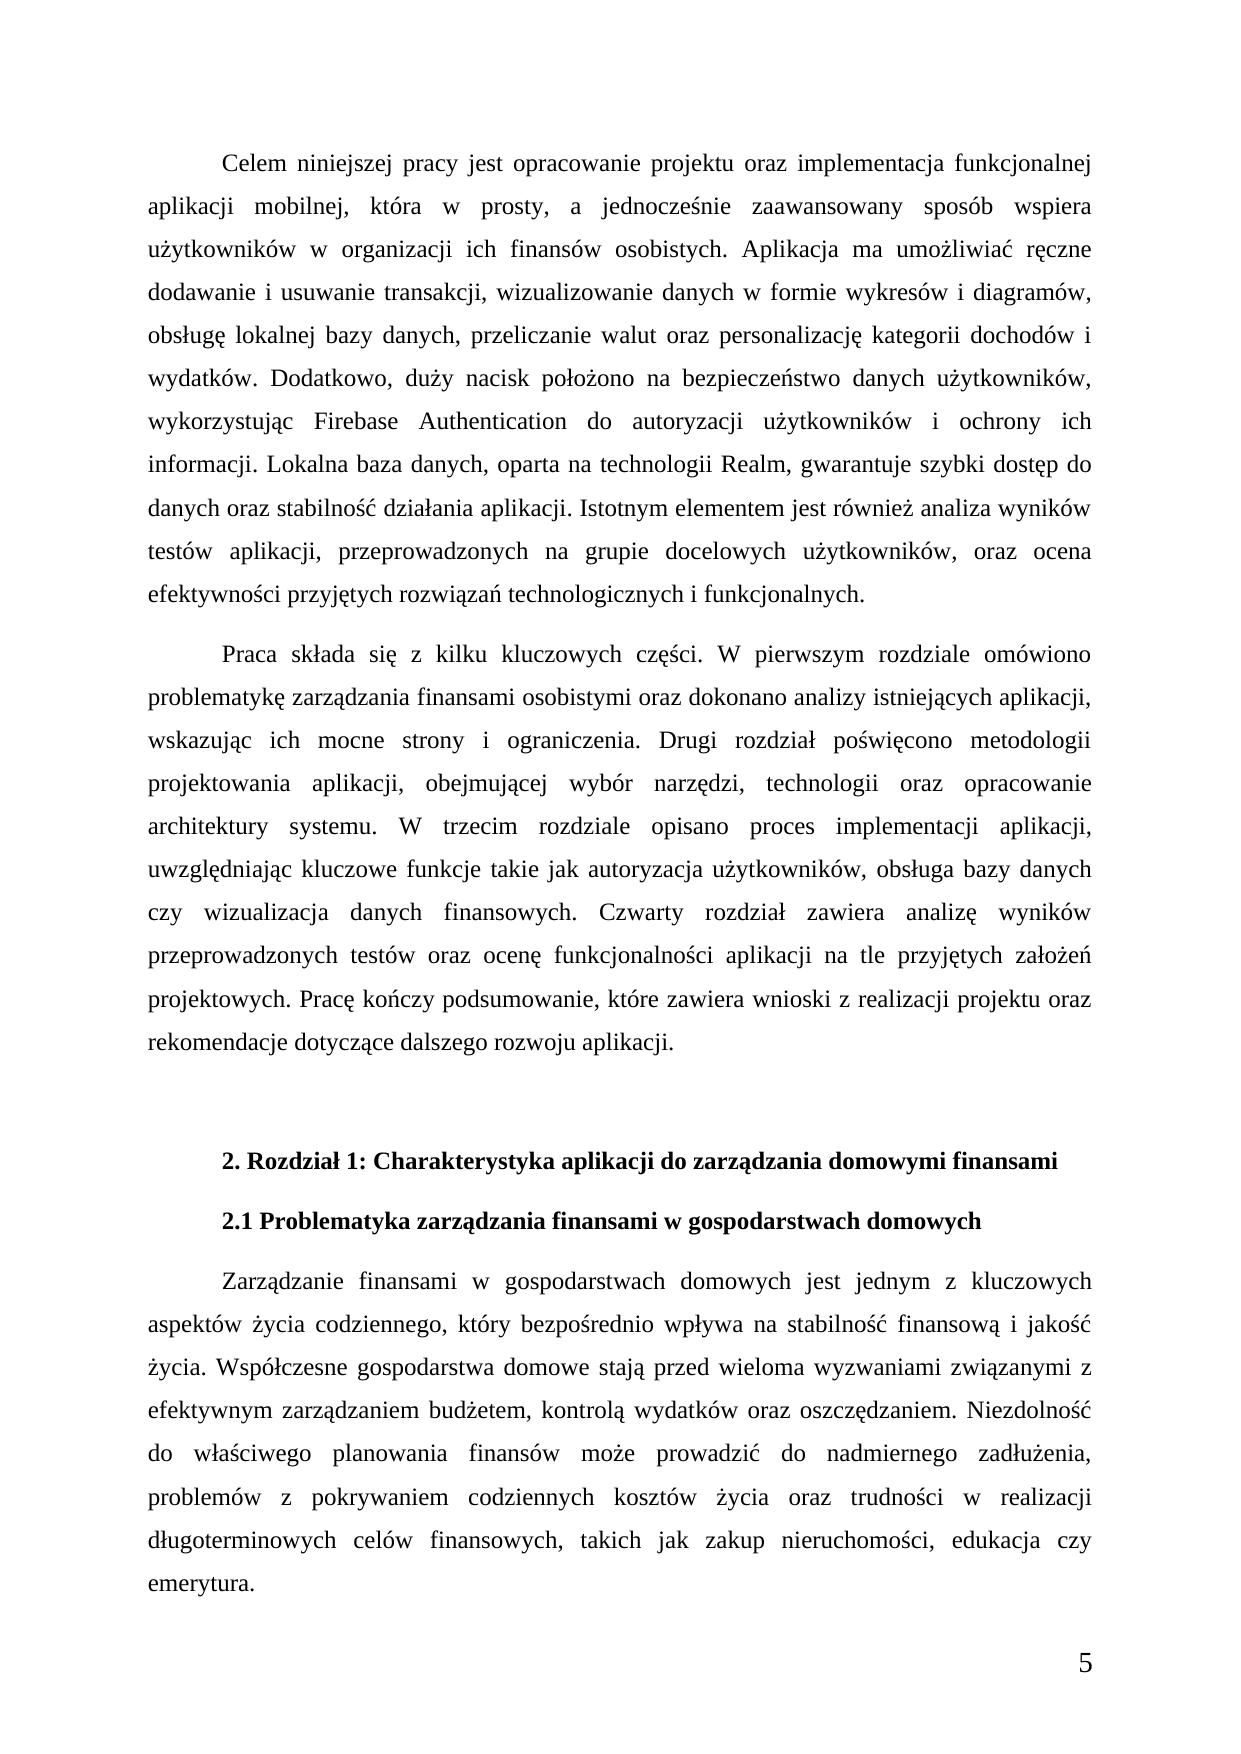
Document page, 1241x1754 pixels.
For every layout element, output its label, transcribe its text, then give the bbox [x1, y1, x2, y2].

text 2.1 Problematyka zarządzania finansami w gospodarstwach domowych [148, 1206, 1092, 1235]
text Celem niniejszej pracy jest opracowanie projektu oraz implementacja funkcjonalnej aplikacji mobilnej, która w prosty, a jednocześnie zaawansowany sposób wspiera użytkowników w organizacji ich finansów osobistych. Aplikacja ma umożliwiać ręczne dodawanie i usuwanie transakcji, wizualizowanie danych w formie wykresów i diagramów, obsługę lokalnej bazy danych, przeliczanie walut oraz personalizację kategorii dochodów i wydatków. Dodatkowo, duży nacisk położono na bezpieczeństwo danych użytkowników, wykorzystując Firebase Authentication do autoryzacji użytkowników i ochrony ich informacji. Lokalna baza danych, oparta na technologii Realm, gwarantuje szybki dostęp do danych oraz stabilność działania aplikacji. Istotnym elementem jest również analiza wyników testów aplikacji, przeprowadzonych na grupie docelowych użytkowników, oraz ocena efektywności przyjętych rozwiązań technologicznych i funkcjonalnych. [148, 148, 1092, 608]
text Praca składa się z kilku kluczowych części. W pierwszym rozdziale omówiono problematykę zarządzania finansami osobistymi oraz dokonano analizy istniejących aplikacji, wskazując ich mocne strony i ograniczenia. Drugi rozdział poświęcono metodologii projektowania aplikacji, obejmującej wybór narzędzi, technologii oraz opracowanie architektury systemu. W trzecim rozdziale opisano proces implementacji aplikacji, uwzględniając kluczowe funkcje takie jak autoryzacja użytkowników, obsługa bazy danych czy wizualizacja danych finansowych. Czwarty rozdział zawiera analizę wyników przeprowadzonych testów oraz ocenę funkcjonalności aplikacji na tle przyjętych założeń projektowych. Pracę kończy podsumowanie, które zawiera wnioski z realizacji projektu oraz rekomendacje dotyczące dalszego rozwoju aplikacji. [148, 639, 1092, 1056]
text 2. Rozdział 1: Charakterystyka aplikacji do zarządzania domowymi finansami [148, 1146, 1092, 1175]
text Zarządzanie finansami w gospodarstwach domowych jest jednym z kluczowych aspektów życia codziennego, który bezpośrednio wpływa na stabilność finansową i jakość życia. Współczesne gospodarstwa domowe stają przed wieloma wyzwaniami związanymi z efektywnym zarządzaniem budżetem, kontrolą wydatków oraz oszczędzaniem. Niezdolność do właściwego planowania finansów może prowadzić do nadmiernego zadłużenia, problemów z pokrywaniem codziennych kosztów życia oraz trudności w realizacji długoterminowych celów finansowych, takich jak zakup nieruchomości, edukacja czy emerytura. [148, 1266, 1092, 1597]
